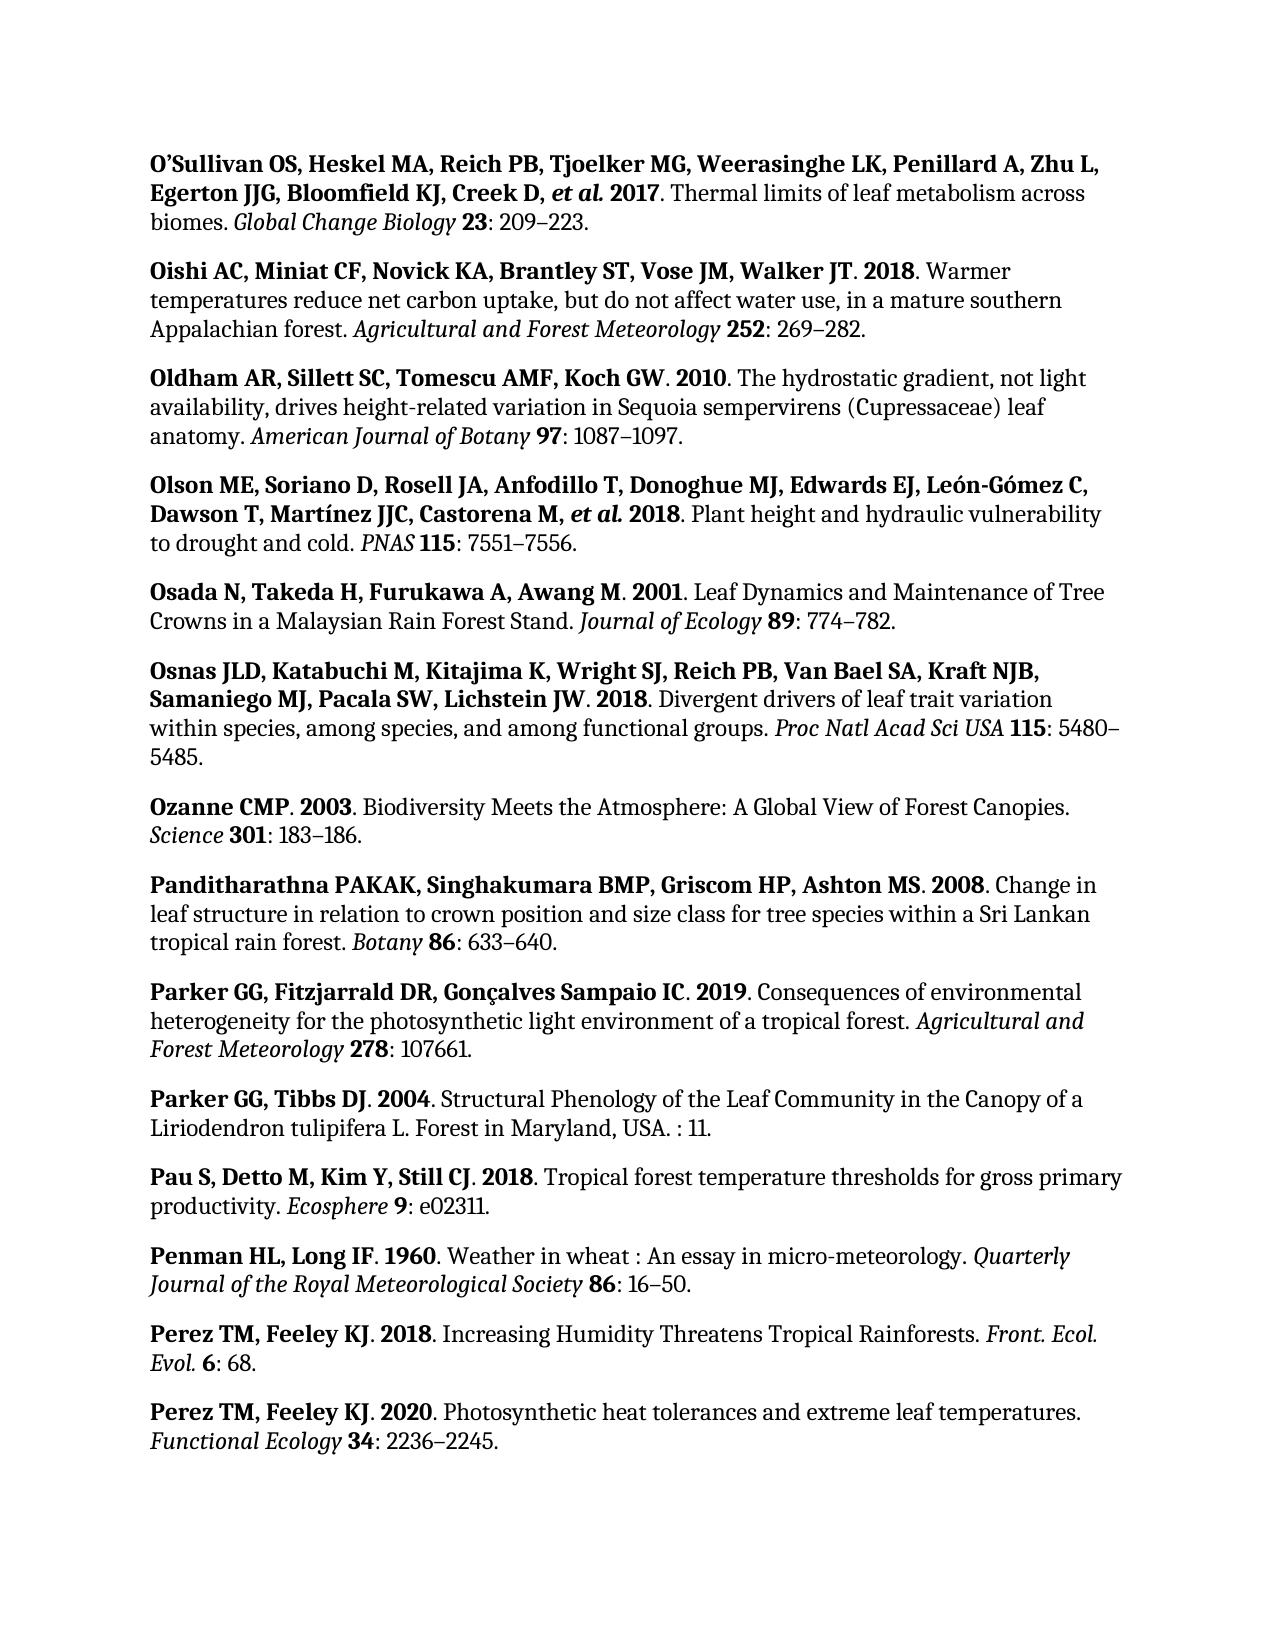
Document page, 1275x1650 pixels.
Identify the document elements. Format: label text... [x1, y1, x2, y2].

text O’Sullivan OS, Heskel MA, Reich PB, Tjoelker MG, Weerasinghe LK, Penillard A, Zhu L, Egerton JJG, Bloomfield KJ, Creek D, et al. 2017. Thermal limits of leaf metabolism across biomes. Global Change Biology 23: 209–223. [150, 150, 1125, 236]
text Parker GG, Tibbs DJ. 2004. Structural Phenology of the Leaf Community in the Canopy of a Liriodendron tulipifera L. Forest in Maryland, USA. : 11. [150, 1085, 1125, 1142]
text Parker GG, Fitzjarrald DR, Gonçalves Sampaio IC. 2019. Consequences of environmental heterogeneity for the photosynthetic light environment of a tropical forest. Agricultural and Forest Meteorology 278: 107661. [150, 978, 1125, 1064]
text Perez TM, Feeley KJ. 2020. Photosynthetic heat tolerances and extreme leaf temperatures. Functional Ecology 34: 2236–2245. [150, 1398, 1125, 1456]
text Penman HL, Long IF. 1960. Weather in wheat : An essay in micro-meteorology. Quarterly Journal of the Royal Meteorological Society 86: 16–50. [150, 1242, 1125, 1299]
text Olson ME, Soriano D, Rosell JA, Anfodillo T, Donoghue MJ, Edwards EJ, León-Gómez C, Dawson T, Martínez JJC, Castorena M, et al. 2018. Plant height and hydraulic vulnerability to drought and cold. PNAS 115: 7551–7556. [150, 471, 1125, 557]
text Perez TM, Feeley KJ. 2018. Increasing Humidity Threatens Tropical Rainforests. Front. Ecol. Evol. 6: 68. [150, 1320, 1125, 1377]
text Panditharathna PAKAK, Singhakumara BMP, Griscom HP, Ashton MS. 2008. Change in leaf structure in relation to crown position and size class for tree species within a Sri Lankan tropical rain forest. Botany 86: 633–640. [150, 871, 1125, 957]
text Oldham AR, Sillett SC, Tomescu AMF, Koch GW. 2010. The hydrostatic gradient, not light availability, drives height-related variation in Sequoia sempervirens (Cupressaceae) leaf anatomy. American Journal of Botany 97: 1087–1097. [150, 364, 1125, 450]
text Osada N, Takeda H, Furukawa A, Awang M. 2001. Leaf Dynamics and Maintenance of Tree Crowns in a Malaysian Rain Forest Stand. Journal of Ecology 89: 774–782. [150, 578, 1125, 636]
text Ozanne CMP. 2003. Biodiversity Meets the Atmosphere: A Global View of Forest Canopies. Science 301: 183–186. [150, 792, 1125, 850]
text Oishi AC, Miniat CF, Novick KA, Brantley ST, Vose JM, Walker JT. 2018. Warmer temperatures reduce net carbon uptake, but do not affect water use, in a mature southern Appalachian forest. Agricultural and Forest Meteorology 252: 269–282. [150, 257, 1125, 343]
text Osnas JLD, Katabuchi M, Kitajima K, Wright SJ, Reich PB, Van Bael SA, Kraft NJB, Samaniego MJ, Pacala SW, Lichstein JW. 2018. Divergent drivers of leaf trait variation within species, among species, and among functional groups. Proc Natl Acad Sci USA 115: 5480–5485. [150, 657, 1125, 772]
text Pau S, Detto M, Kim Y, Still CJ. 2018. Tropical forest temperature thresholds for gross primary productivity. Ecosphere 9: e02311. [150, 1163, 1125, 1221]
